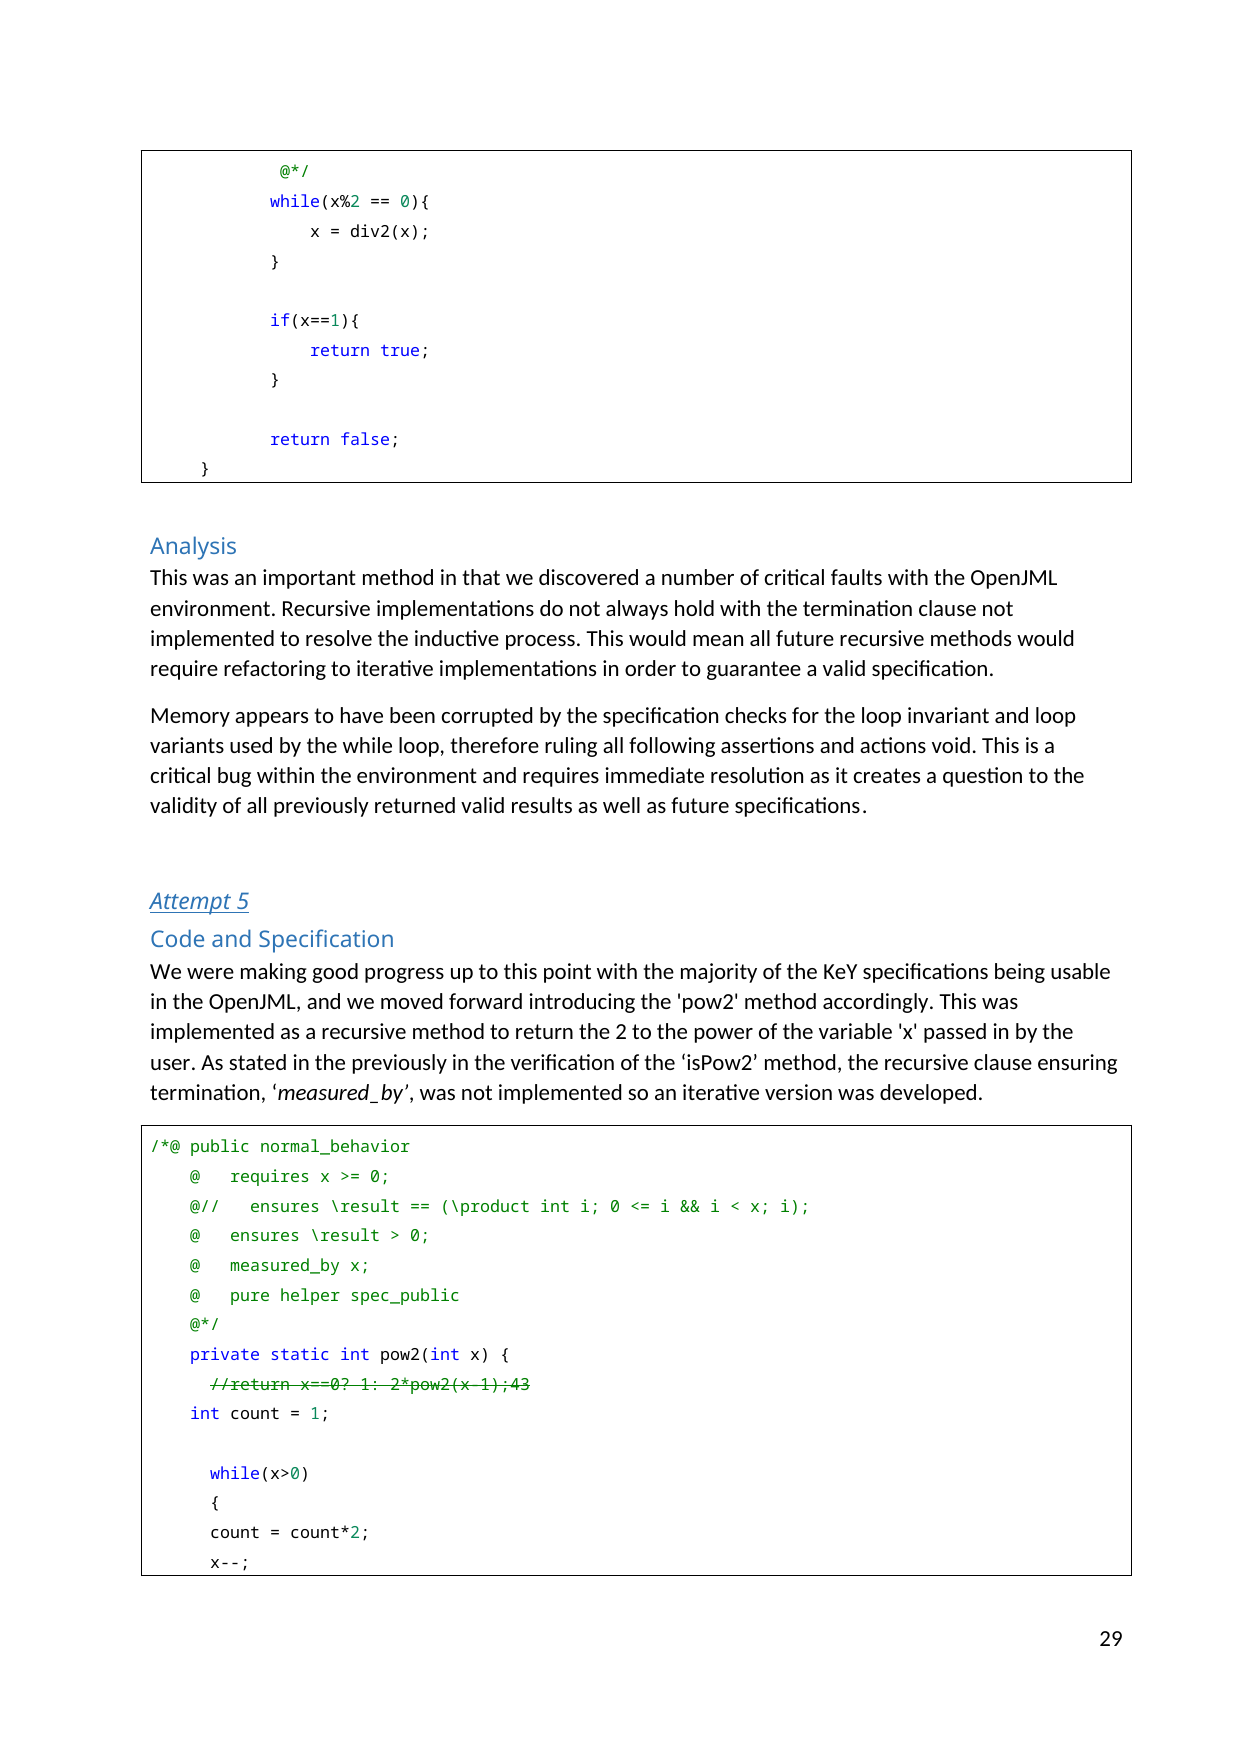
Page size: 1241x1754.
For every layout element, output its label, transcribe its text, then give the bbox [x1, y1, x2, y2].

text count = count*2; [150, 1514, 1122, 1540]
text return true; [150, 331, 1122, 361]
text Memory appears to have been corrupted by the specification checks for the loop invariant and loop variants used by the while loop, therefore ruling all following assertions and actions void. This is a critical bug within the environment and requires immediate resolution as it creates a question to the validity of all previously returned valid results as well as future specifications. [150, 701, 1122, 819]
text x--; [142, 1540, 1131, 1575]
text /*@ public normal_behavior [142, 1126, 1131, 1157]
text if(x==1){ [150, 302, 1122, 331]
text while(x%2 == 0){ [150, 183, 1122, 212]
text @ measured_by x; [150, 1247, 1122, 1276]
text } [150, 361, 1122, 391]
text We were making good progress up to this point with the majority of the KeY specifications being usable in the OpenJML, and we moved forward introducing the 'pow2' method accordingly. This was implemented as a recursive method to return the 2 to the power of the variable 'x' passed in by the user. As stated in the previously in the verification of the ‘isPow2’ method, the recursive clause ensuring termination, ‘measured_by’, was not implemented so an iterative version was developed. [150, 957, 1122, 1106]
text x = div2(x); [150, 212, 1122, 242]
text int count = 1; [150, 1395, 1122, 1425]
text @ ensures \result > 0; [150, 1217, 1122, 1247]
text @*/ [142, 151, 1131, 183]
text } [142, 447, 1131, 482]
text @*/ [150, 1306, 1122, 1336]
subtitle Code and Specification [150, 923, 1122, 954]
text } [150, 242, 1122, 272]
text private static int pow2(int x) { [150, 1336, 1122, 1365]
subtitle Attempt 5 [150, 885, 1122, 917]
text while(x>0) [150, 1454, 1122, 1484]
text //return x==0? 1: 2*pow2(x-1);43 [150, 1365, 1122, 1395]
subtitle Analysis [150, 530, 1122, 561]
text This was an important method in that we discovered a number of critical faults with the OpenJML environment. Recursive implementations do not always hold with the termination clause not implemented to resolve the inductive process. This would mean all future recursive methods would require refactoring to iterative implementations in order to guarantee a valid specification. [150, 563, 1122, 682]
text @ requires x >= 0; [150, 1157, 1122, 1187]
text { [150, 1484, 1122, 1514]
text @// ensures \result == (\product int i; 0 <= i && i < x; i); [150, 1187, 1122, 1217]
text @ pure helper spec_public [150, 1276, 1122, 1306]
text return false; [150, 420, 1122, 447]
